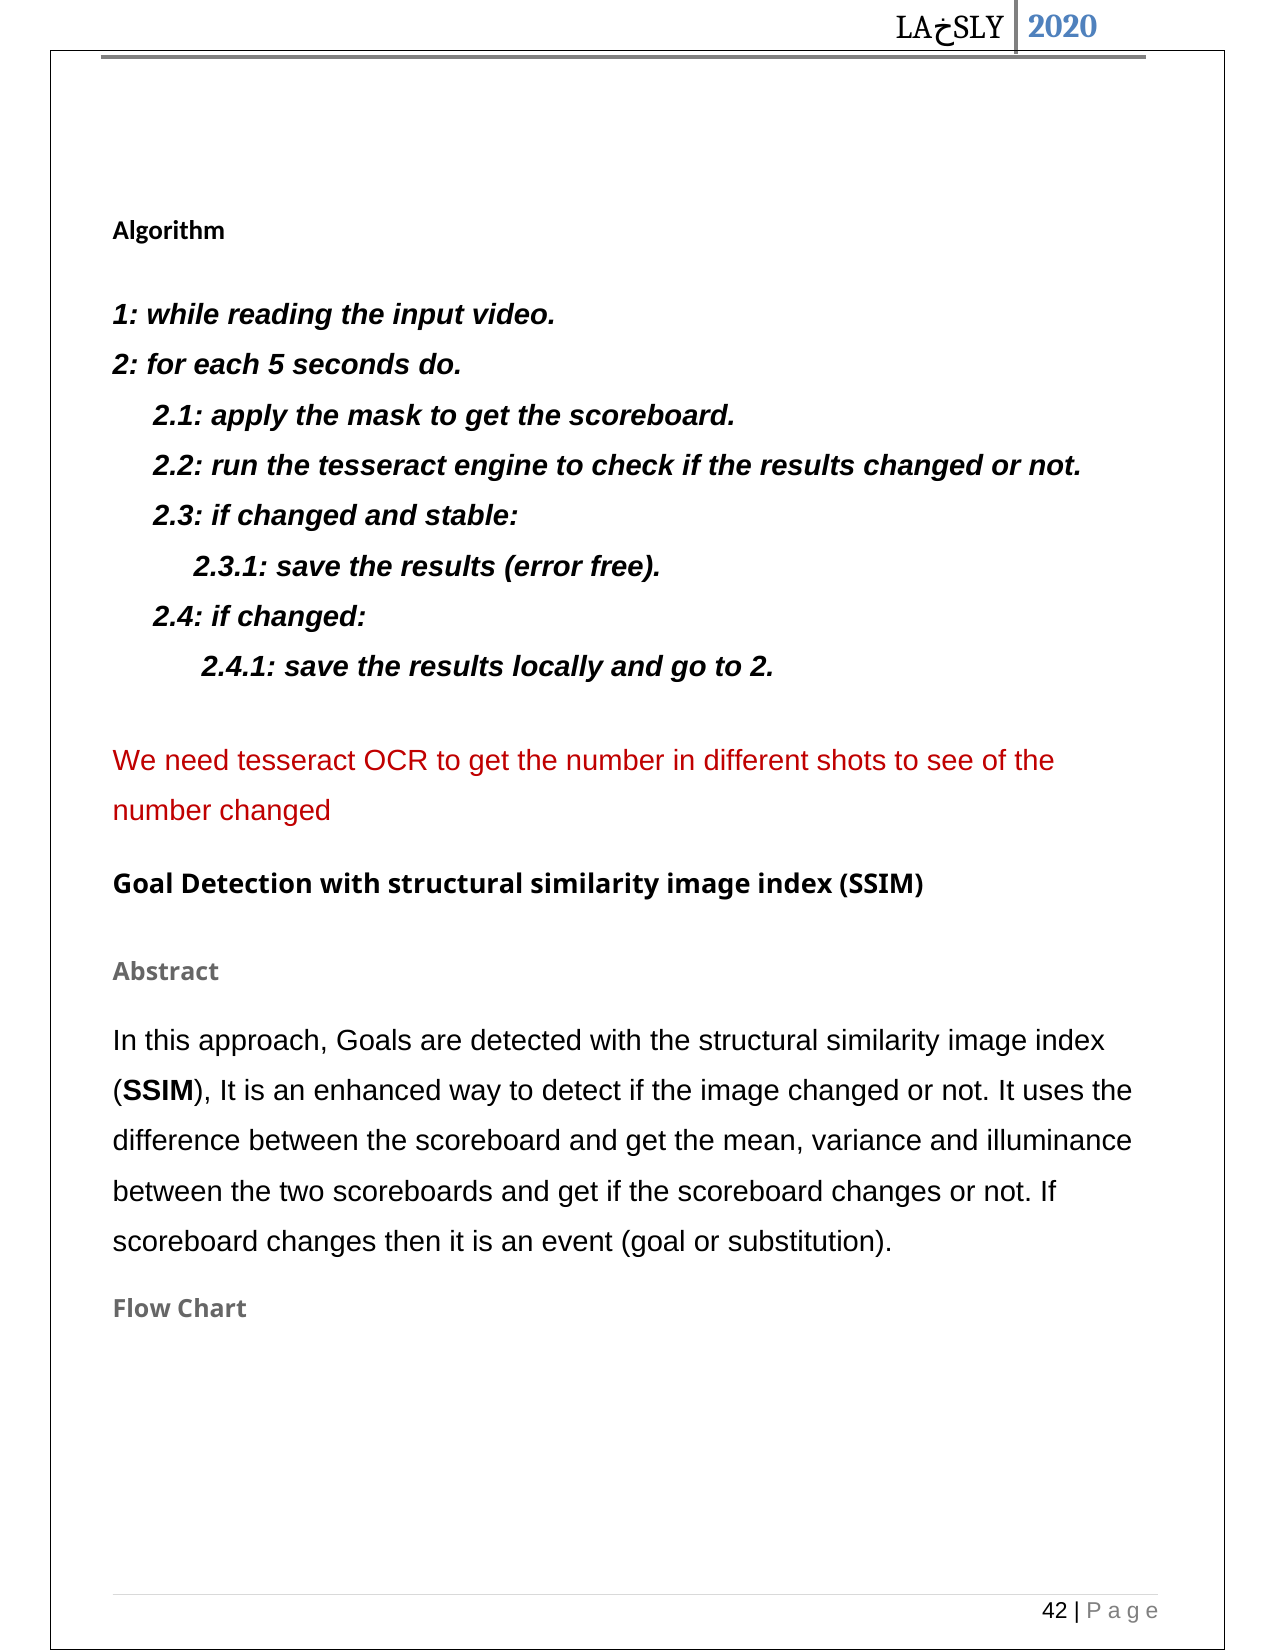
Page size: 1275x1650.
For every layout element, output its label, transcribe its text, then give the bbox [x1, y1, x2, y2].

subtitle Goal Detection with structural similarity image index (SSIM) [112, 864, 1158, 901]
text We need tesseract OCR to get the number in different shots to see of the number changed [112, 743, 1158, 826]
text In this approach, Goals are detected with the structural similarity image index (SSIM), It is an enhanced way to detect if the image changed or not. It uses the difference between the scoreboard and get the mean, variance and illuminance between the two scoreboards and get if the scoreboard changes or not. If scoreboard changes then it is an event (goal or substitution). [112, 1023, 1158, 1257]
subtitle Abstract [112, 953, 1158, 987]
text 1: while reading the input video. 2: for each 5 seconds do. 2.1: apply the mask to get the scoreboard. 2.2: run the tesseract engine to check if the results changed or not. 2.3: if changed and stable: 2.3.1: save the results (error free). 2.4: if changed: 2.4.1: save the results locally and go to 2. [112, 251, 1158, 683]
subtitle Algorithm [112, 213, 1158, 247]
subtitle Flow Chart [112, 1291, 1158, 1325]
